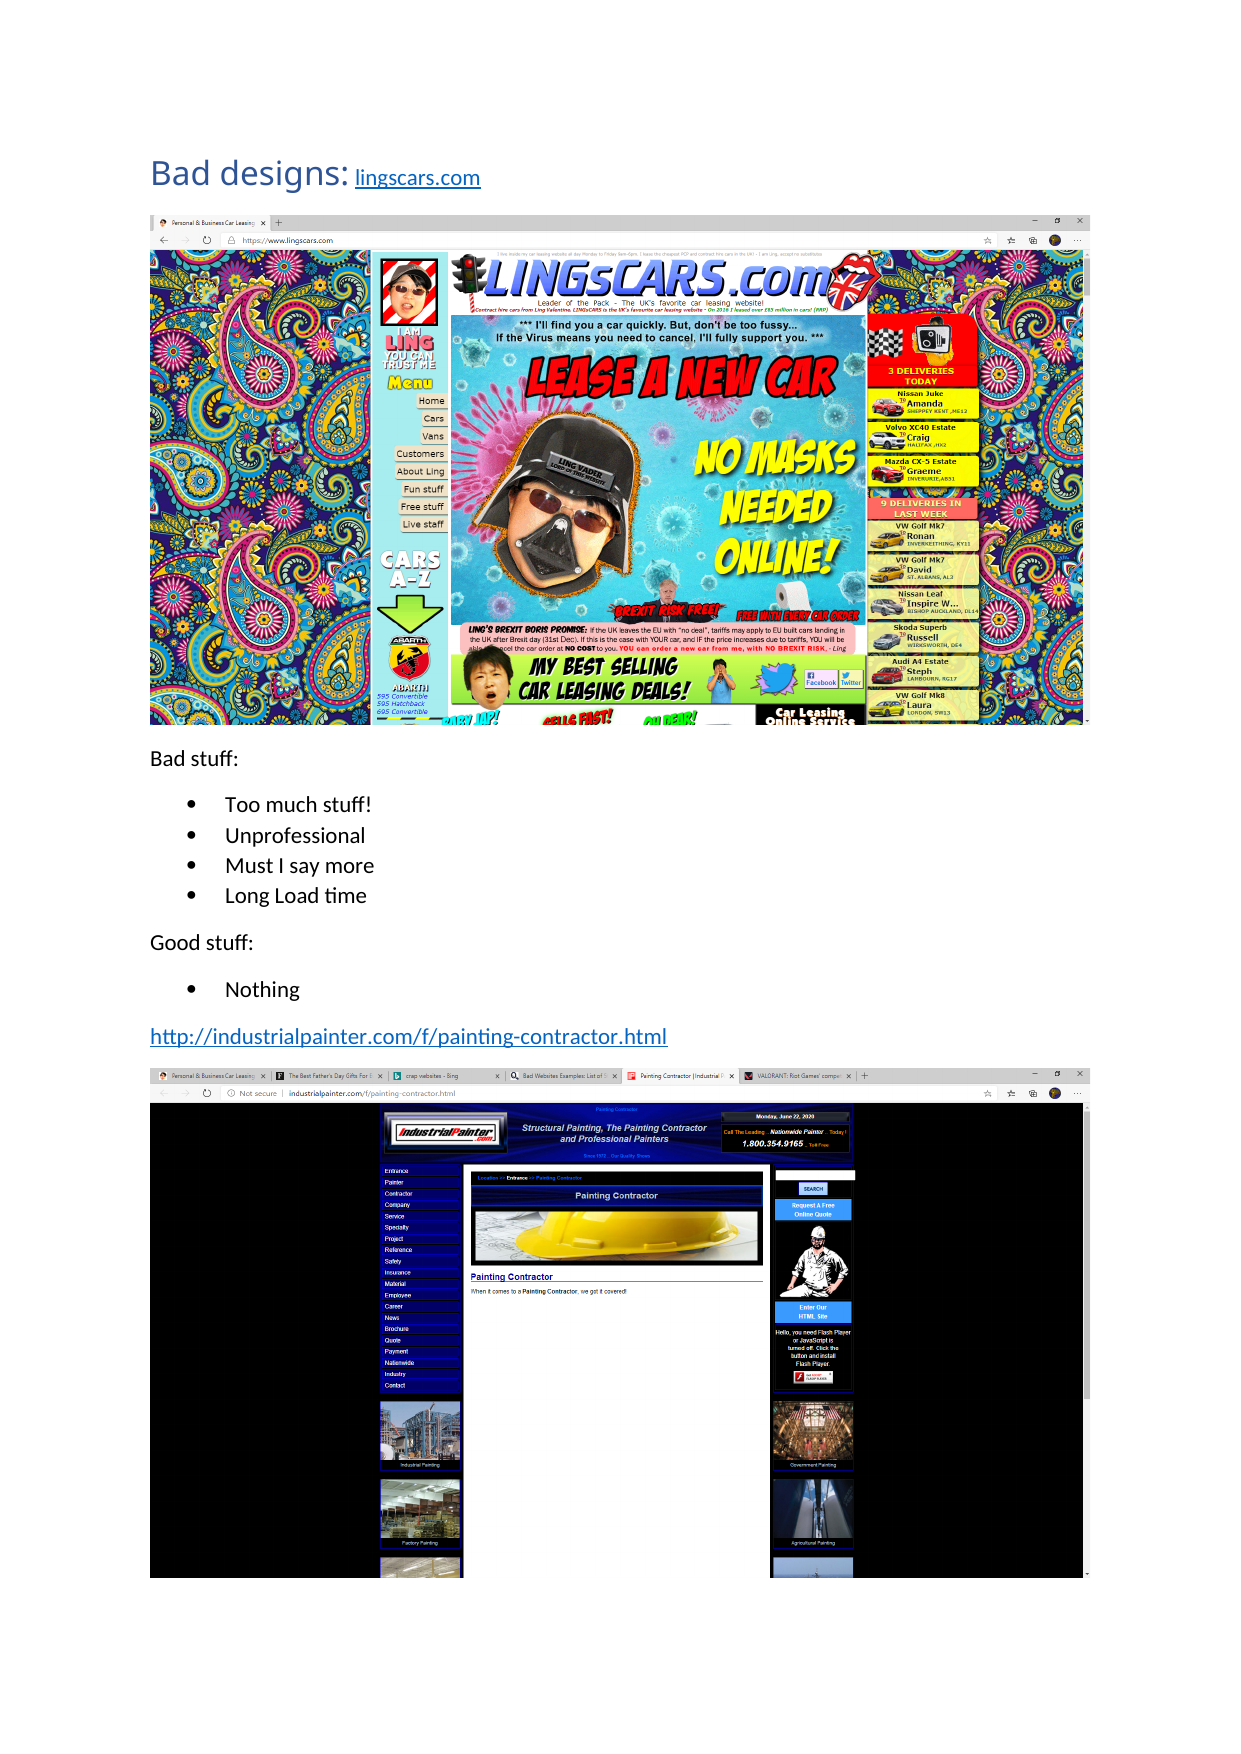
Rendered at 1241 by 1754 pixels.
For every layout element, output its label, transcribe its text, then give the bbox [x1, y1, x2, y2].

list Nothing [187, 975, 1090, 1003]
text Good stuff: [150, 928, 1090, 956]
picture [150, 215, 1091, 725]
text http://industrialpainter.com/f/painting-contractor.html [150, 1022, 1090, 1050]
text Bad designs: lingscars.com [150, 150, 1090, 195]
list Long Load time [187, 881, 1090, 909]
picture [150, 1068, 1091, 1578]
text Bad stuff: [150, 744, 1090, 772]
list Unprofessional [187, 821, 1090, 849]
list Too much stuff! [187, 791, 1090, 819]
list Must I say more [187, 851, 1090, 879]
